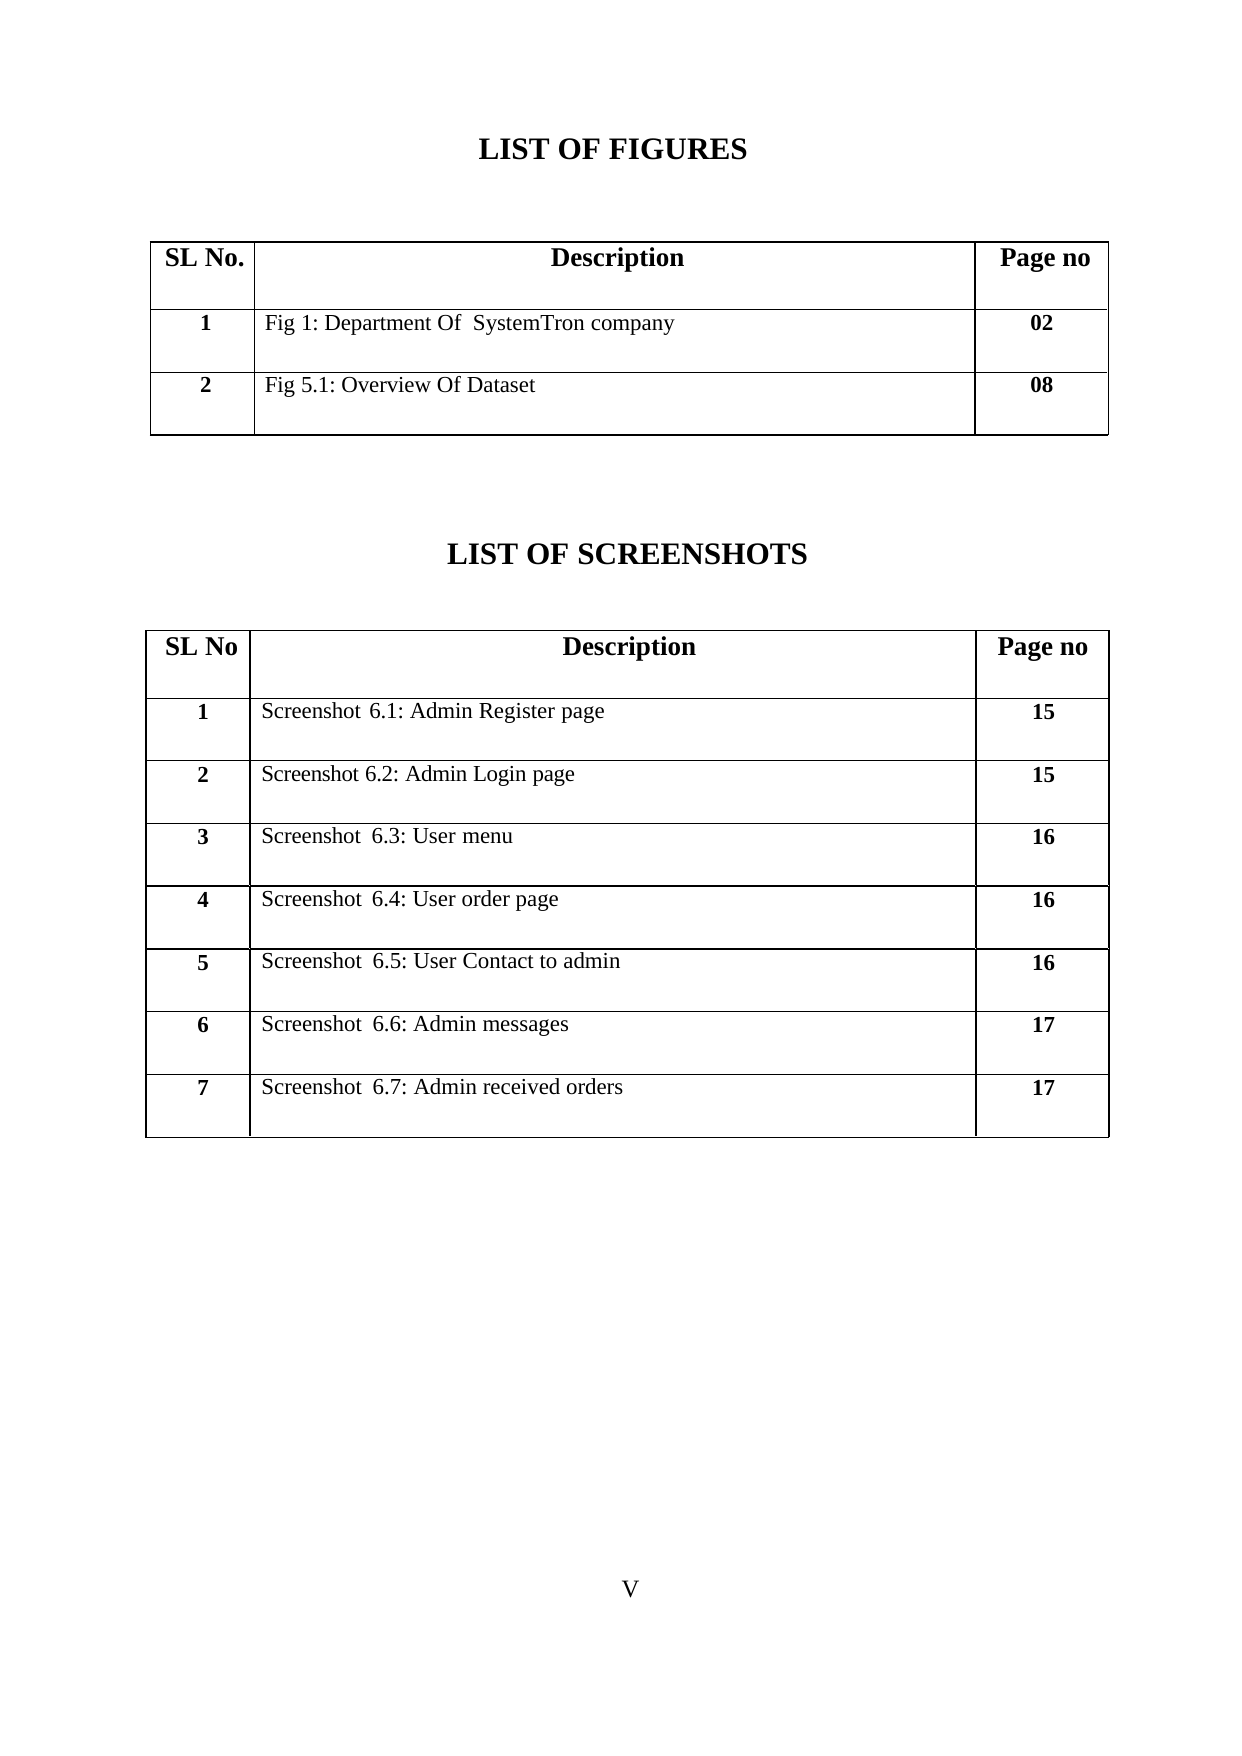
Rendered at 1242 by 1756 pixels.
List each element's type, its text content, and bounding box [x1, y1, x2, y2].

table_cell 17 [977, 1012, 1108, 1074]
table_header Page no [977, 631, 1108, 698]
table_cell 17 [975, 1075, 1108, 1137]
table_header SL No [147, 631, 249, 698]
table_cell Screenshot 6.1: Admin Register page [251, 699, 975, 760]
table_header Description [251, 631, 975, 698]
table_cell Screenshot 6.7: Admin received orders [250, 1075, 975, 1137]
table_cell 6 [147, 1012, 249, 1074]
text LIST OF SCREENSHOTS [218, 536, 1037, 571]
table_cell Screenshot 6.6: Admin messages [251, 1012, 975, 1074]
table_cell 1 [147, 699, 249, 760]
table_cell 7 [147, 1075, 249, 1137]
table_cell Screenshot 6.3: User menu [251, 824, 975, 885]
table_cell 02 [976, 309, 1108, 372]
table_cell Fig 5.1: Overview Of Dataset [255, 373, 974, 434]
table_cell 08 [976, 372, 1108, 434]
table_cell 15 [977, 699, 1108, 760]
table_cell Screenshot 6.2: Admin Login page [251, 761, 975, 822]
table_header SL No. [151, 243, 254, 309]
table_cell 16 [977, 887, 1108, 948]
table_cell 2 [147, 761, 249, 822]
table_cell 4 [147, 887, 249, 948]
table_cell 16 [977, 824, 1108, 885]
table_cell Screenshot 6.5: User Contact to admin [251, 950, 975, 1011]
text V [77, 1574, 1165, 1603]
subtitle LIST OF FIGURES [218, 131, 1008, 166]
table_cell 16 [977, 950, 1108, 1011]
table_cell Fig 1: Department Of SystemTron company [255, 310, 974, 372]
table_cell 5 [147, 950, 249, 1011]
table_cell 2 [151, 373, 254, 434]
table_header Page no [976, 243, 1108, 309]
table_header Description [255, 243, 974, 309]
table_cell Screenshot 6.4: User order page [251, 887, 975, 948]
table_cell 3 [147, 824, 249, 885]
table_cell 1 [151, 310, 254, 372]
table_cell 15 [977, 761, 1108, 822]
